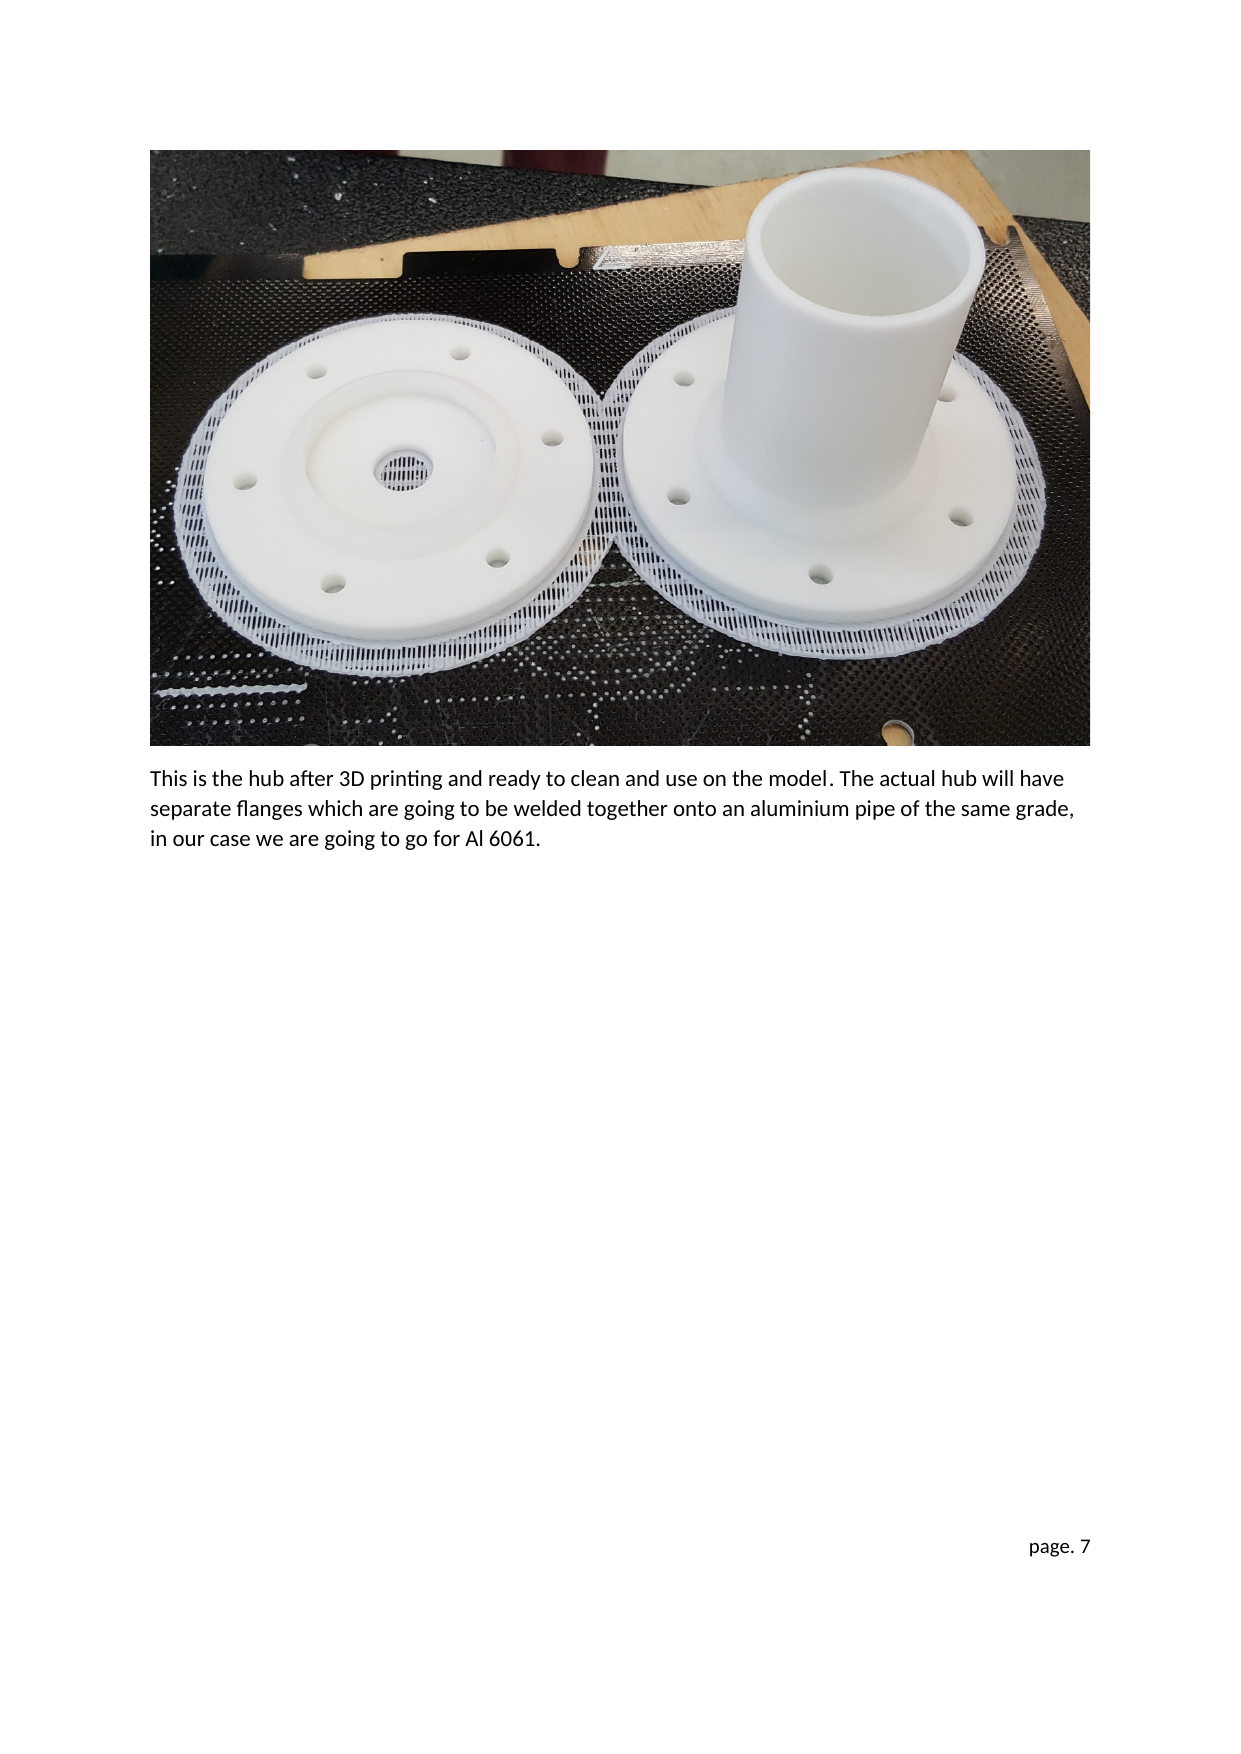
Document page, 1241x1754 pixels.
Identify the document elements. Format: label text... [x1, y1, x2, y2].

picture [150, 150, 1091, 746]
text This is the hub after 3D printing and ready to clean and use on the model. The actual hub will have separate flanges which are going to be welded together onto an aluminium pipe of the same grade, in our case we are going to go for Al 6061. [150, 764, 1090, 853]
